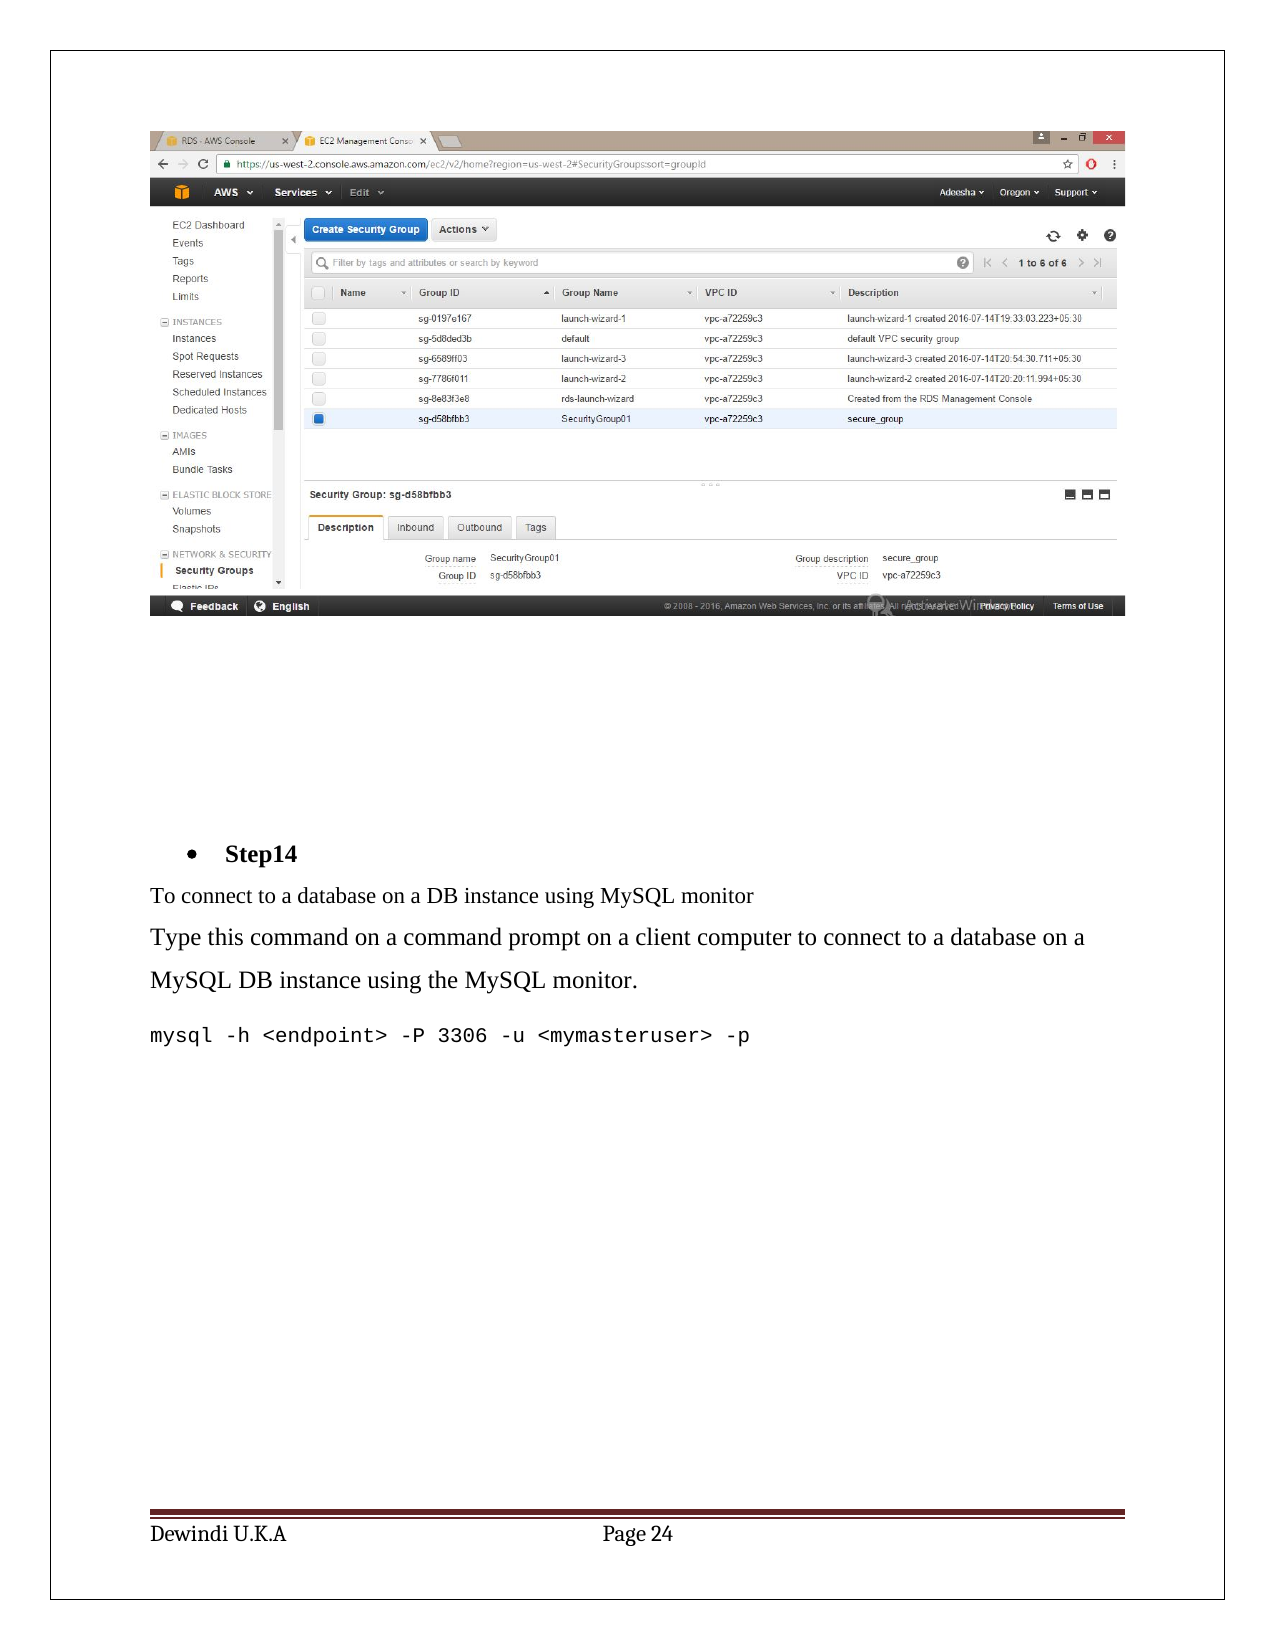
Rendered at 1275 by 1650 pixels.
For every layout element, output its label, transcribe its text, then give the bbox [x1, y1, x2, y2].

picture [150, 131, 1125, 616]
text mysql -h <endpoint> -P 3306 -u <mymasteruser> -p [150, 1025, 1125, 1049]
list Step14 [187, 839, 1125, 868]
text Type this command on a command prompt on a client computer to connect to a database on a MySQL DB instance using the MySQL monitor. [150, 922, 1125, 994]
text To connect to a database on a DB instance using MySQL monitor [150, 883, 1125, 909]
